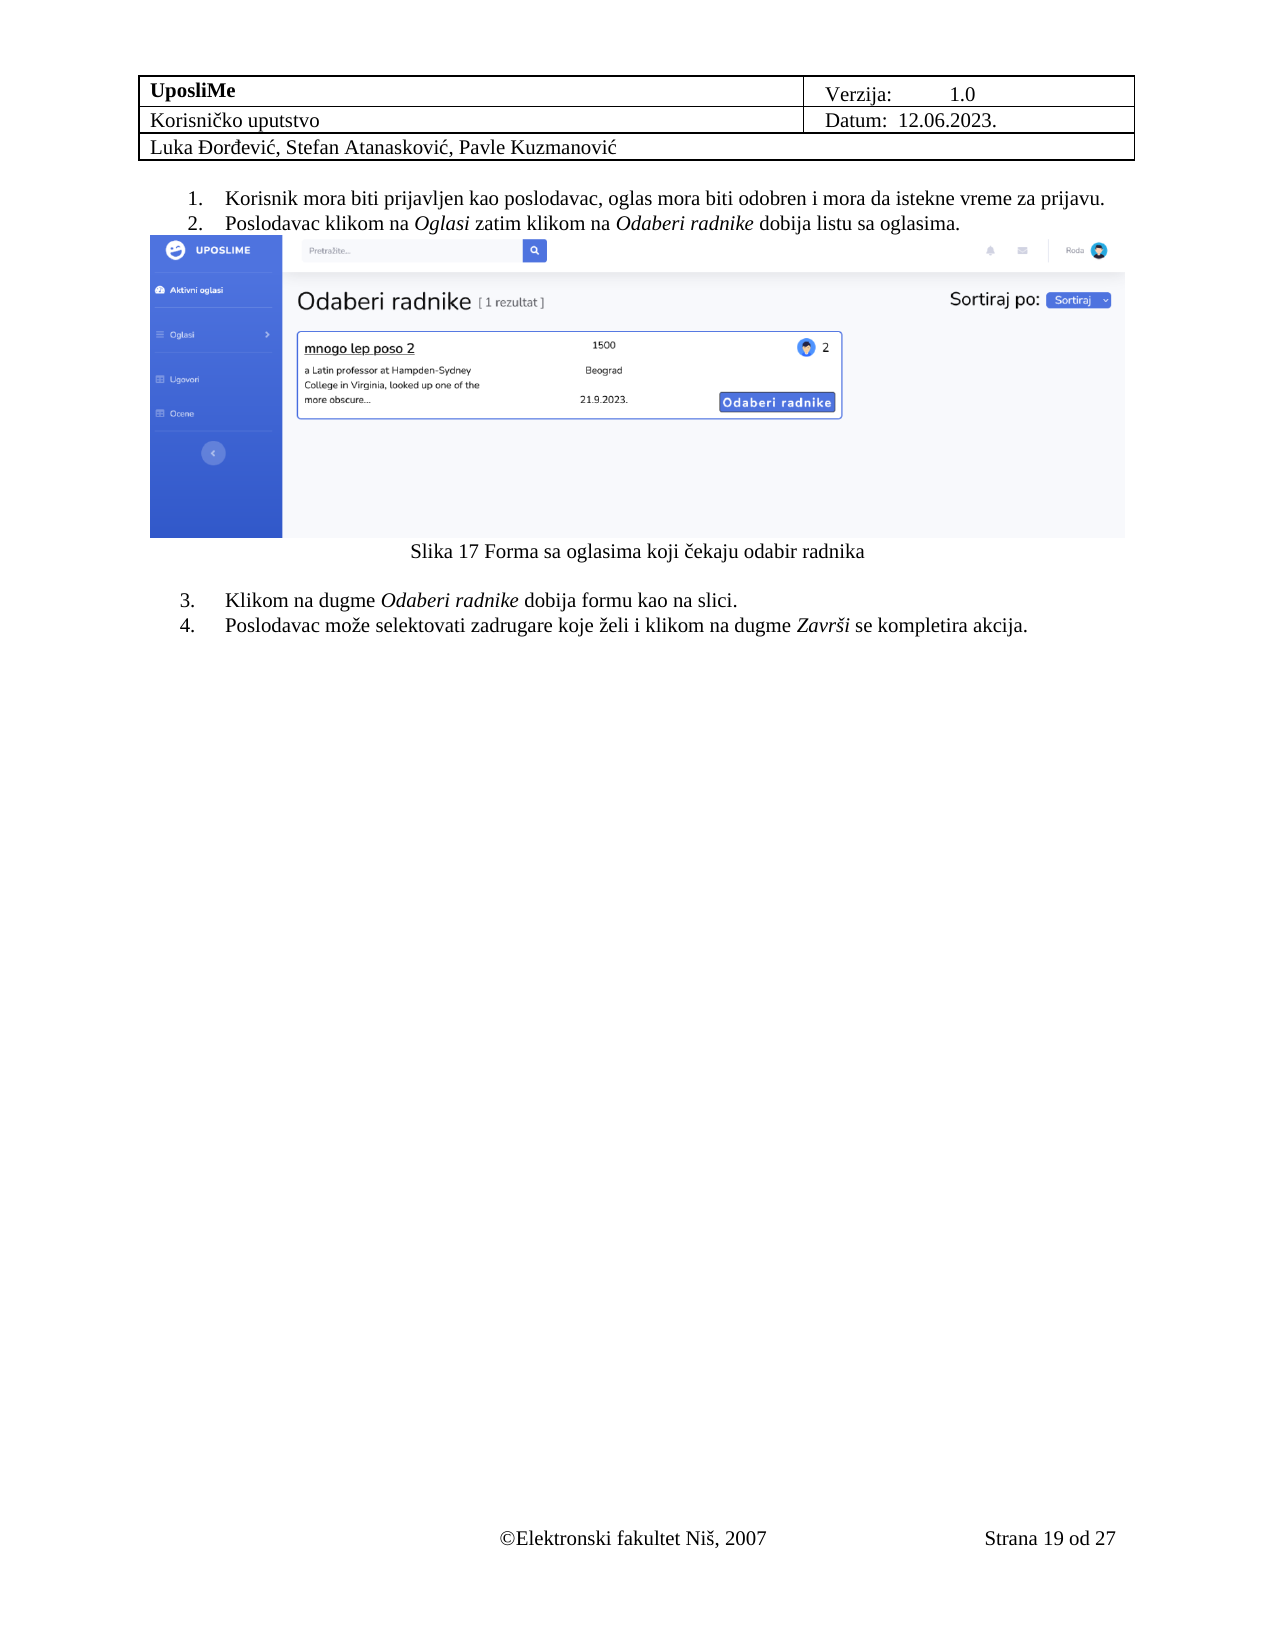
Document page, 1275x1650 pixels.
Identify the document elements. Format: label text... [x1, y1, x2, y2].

text Slika 17 Forma sa oglasima koji čekaju odabir radnika [150, 538, 1125, 563]
list Korisnik mora biti prijavljen kao poslodavac, oglas mora biti odobren i mora da istekne vreme za prijavu. [187, 185, 1125, 210]
list Poslodavac klikom na Oglasi zatim klikom na Odaberi radnike dobija listu sa oglasima. [187, 210, 1125, 235]
picture [150, 235, 1125, 538]
text 3. Klikom na dugme Odaberi radnike dobija formu kao na slici. [150, 587, 1125, 612]
text 4. Poslodavac može selektovati zadrugare koje želi i klikom na dugme Završi se kompletira akcija. [179, 612, 1125, 637]
